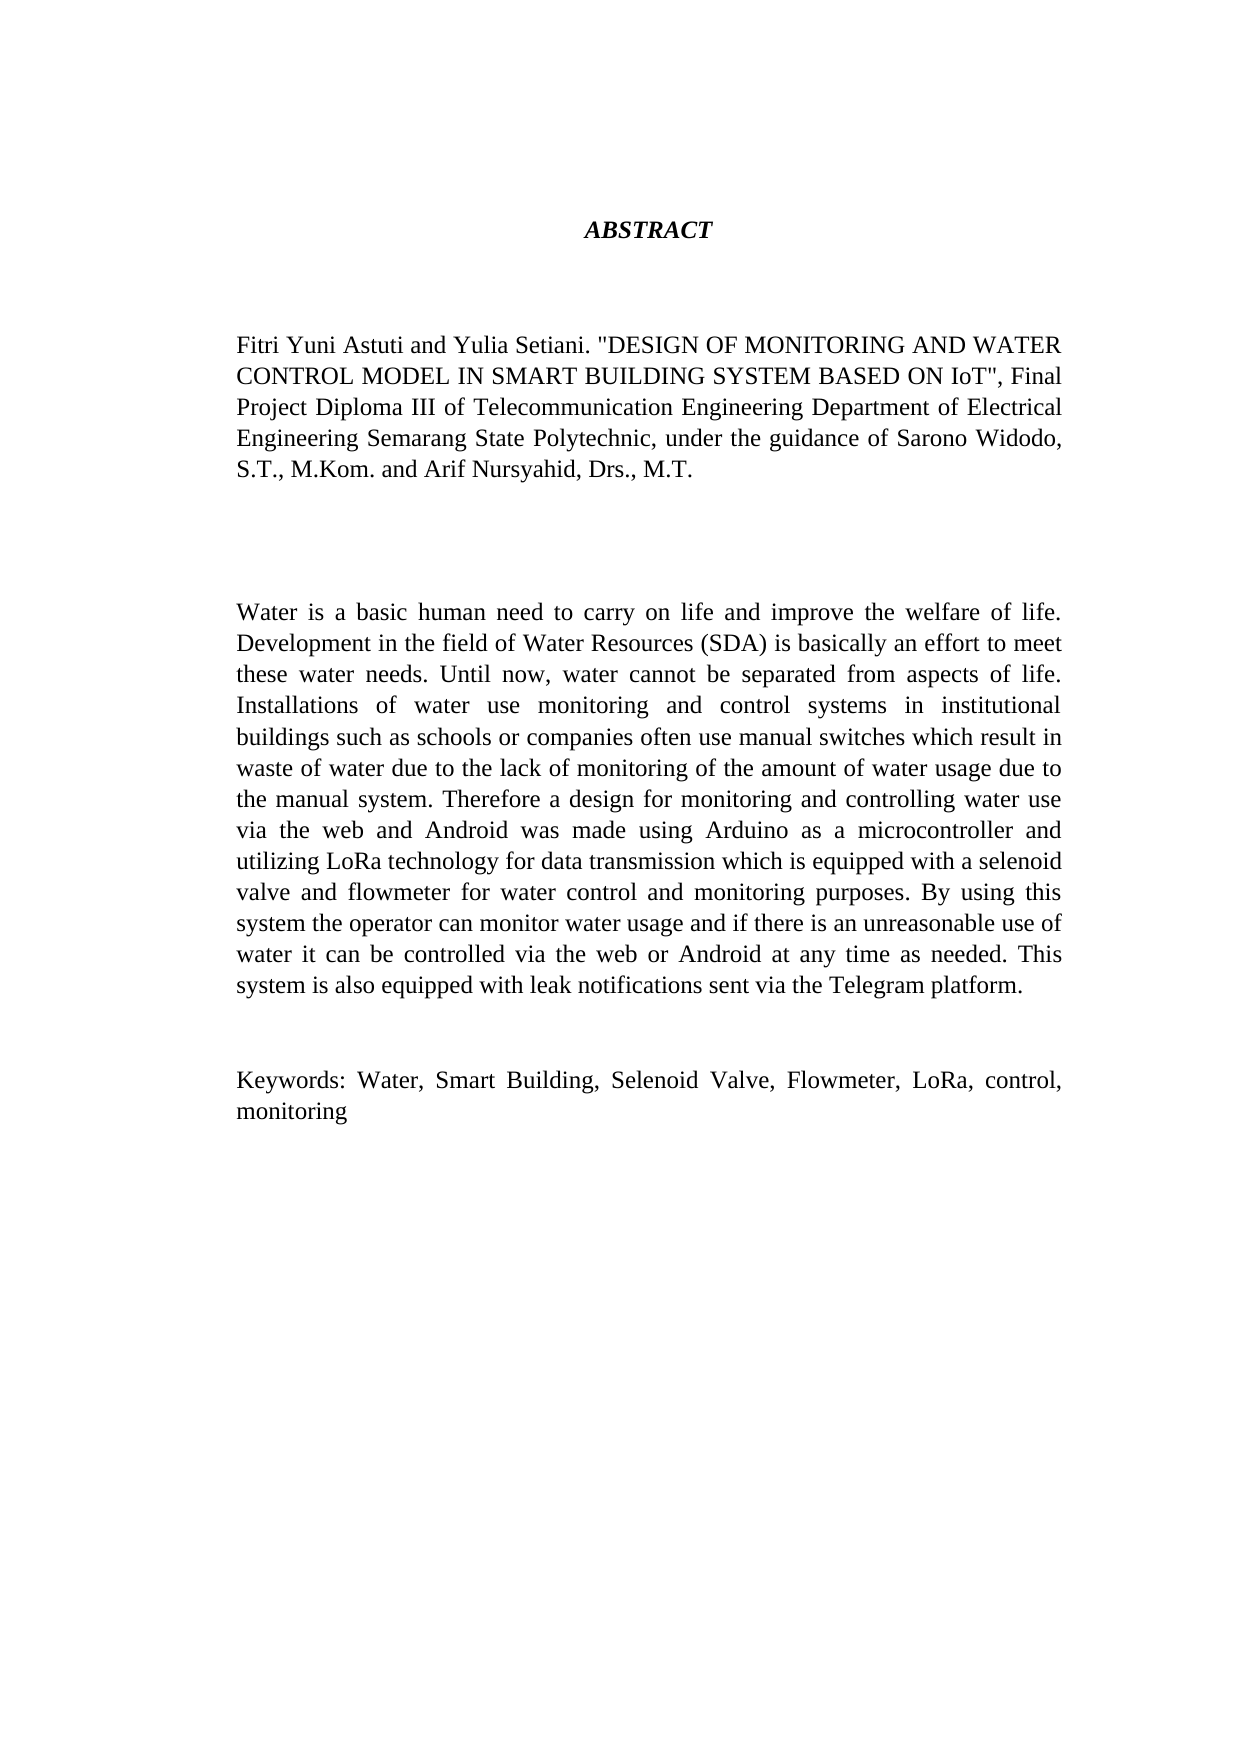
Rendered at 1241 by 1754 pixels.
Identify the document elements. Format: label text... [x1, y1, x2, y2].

subtitle ABSTRACT [236, 215, 1063, 243]
text Water is a basic human need to carry on life and improve the welfare of life. Development in the field of Water Resources (SDA) is basically an effort to meet these water needs. Until now, water cannot be separated from aspects of life. Installations of water use monitoring and control systems in institutional buildings such as schools or companies often use manual switches which result in waste of water due to the lack of monitoring of the amount of water usage due to the manual system. Therefore a design for monitoring and controlling water use via the web and Android was made using Arduino as a microcontroller and utilizing LoRa technology for data transmission which is equipped with a selenoid valve and flowmeter for water control and monitoring purposes. By using this system the operator can monitor water usage and if there is an unreasonable use of water it can be controlled via the web or Android at any time as needed. This system is also equipped with leak notifications sent via the Telegram platform. [236, 597, 1063, 999]
text Keywords: Water, Smart Building, Selenoid Valve, Flowmeter, LoRa, control, monitoring [236, 1065, 1063, 1125]
text Fitri Yuni Astuti and Yulia Setiani. "DESIGN OF MONITORING AND WATER CONTROL MODEL IN SMART BUILDING SYSTEM BASED ON IoT", Final Project Diploma III of Telecommunication Engineering Department of Electrical Engineering Semarang State Polytechnic, under the guidance of Sarono Widodo, S.T., M.Kom. and Arif Nursyahid, Drs., M.T. [236, 330, 1063, 483]
